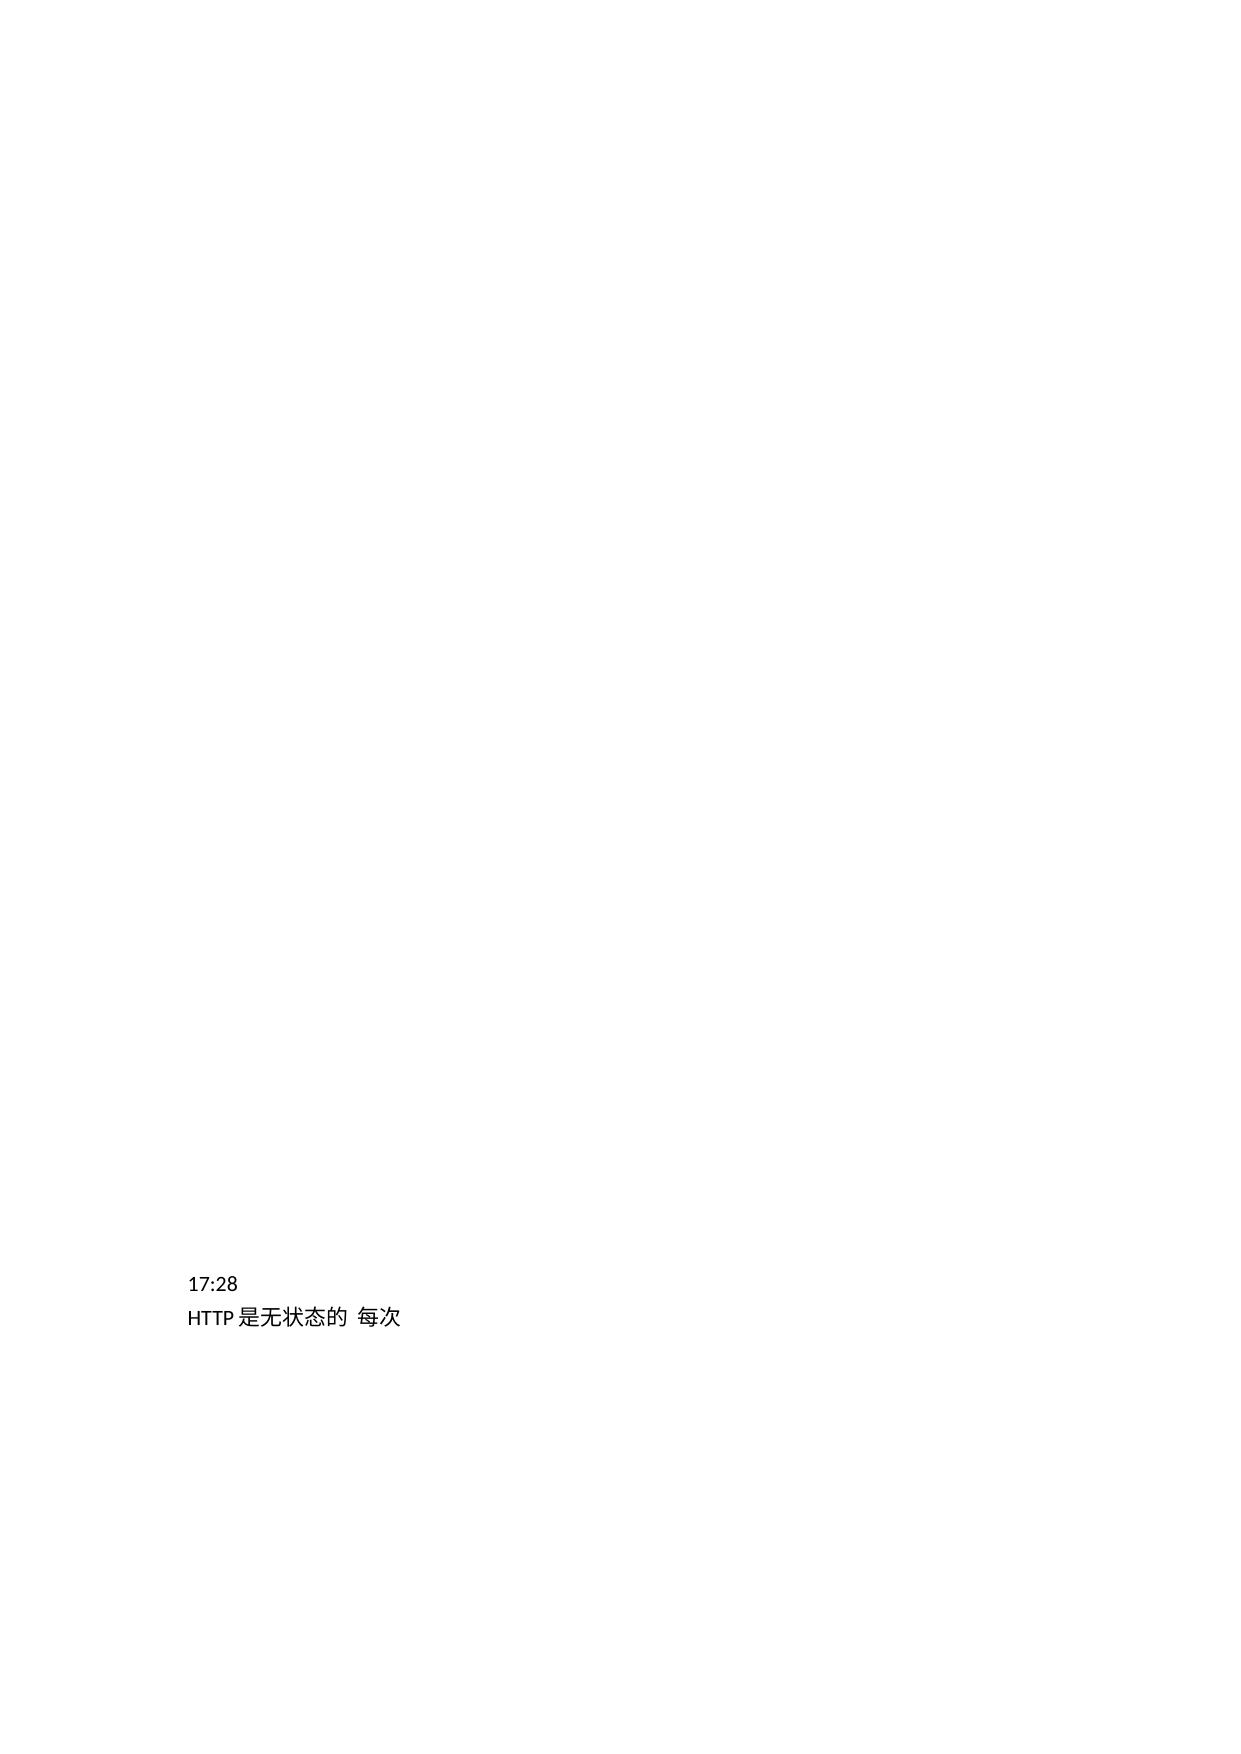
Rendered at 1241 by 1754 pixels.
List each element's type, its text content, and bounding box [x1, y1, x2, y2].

text HTTP是无状态的 每次 [187, 1299, 1053, 1332]
text 17:28 [187, 1267, 1053, 1299]
